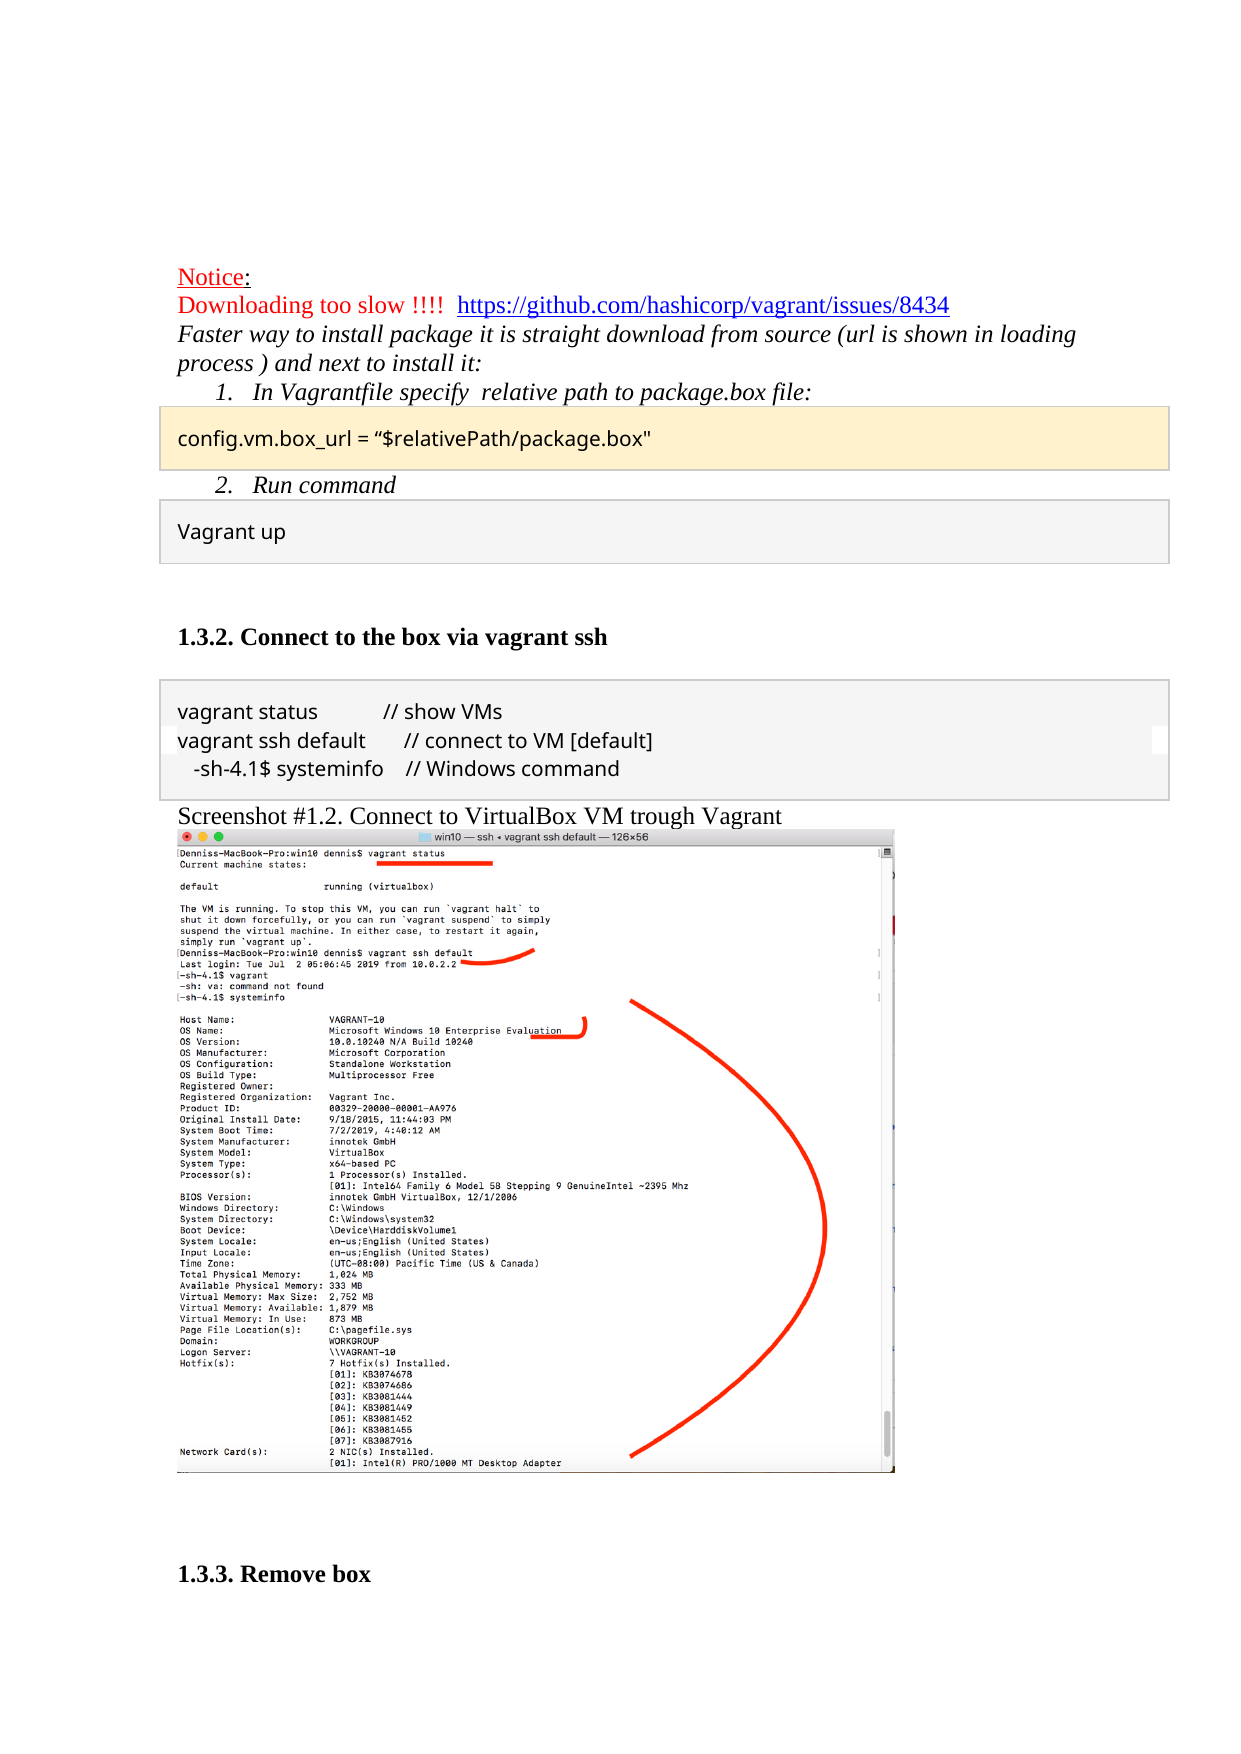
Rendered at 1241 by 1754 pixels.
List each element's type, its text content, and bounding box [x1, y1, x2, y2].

text -sh-4.1$ systeminfo // Windows command [161, 736, 1168, 799]
list In Vagrantfile specify relative path to package.box file: [215, 377, 1152, 406]
text Screenshot #1.2. Connect to VirtualBox VM trough Vagrant [177, 801, 1152, 830]
text Faster way to install package it is straight download from source (url is shown in loading process ) and next to install it: [177, 319, 1152, 377]
text Downloading too slow !!!! https://github.com/hashicorp/vagrant/issues/8434 [177, 291, 1152, 319]
text 1.3.3. Remove box [177, 1559, 1152, 1587]
text config.vm.box_url = “$relativePath/package.box" [161, 407, 1168, 469]
text vagrant status // show VMs [161, 681, 1168, 726]
list Run command [215, 471, 1152, 499]
picture [177, 829, 895, 1473]
text Vagrant up [161, 501, 1168, 563]
text Notice: [177, 262, 1152, 291]
text 1.3.2. Connect to the box via vagrant ssh [177, 622, 1152, 650]
